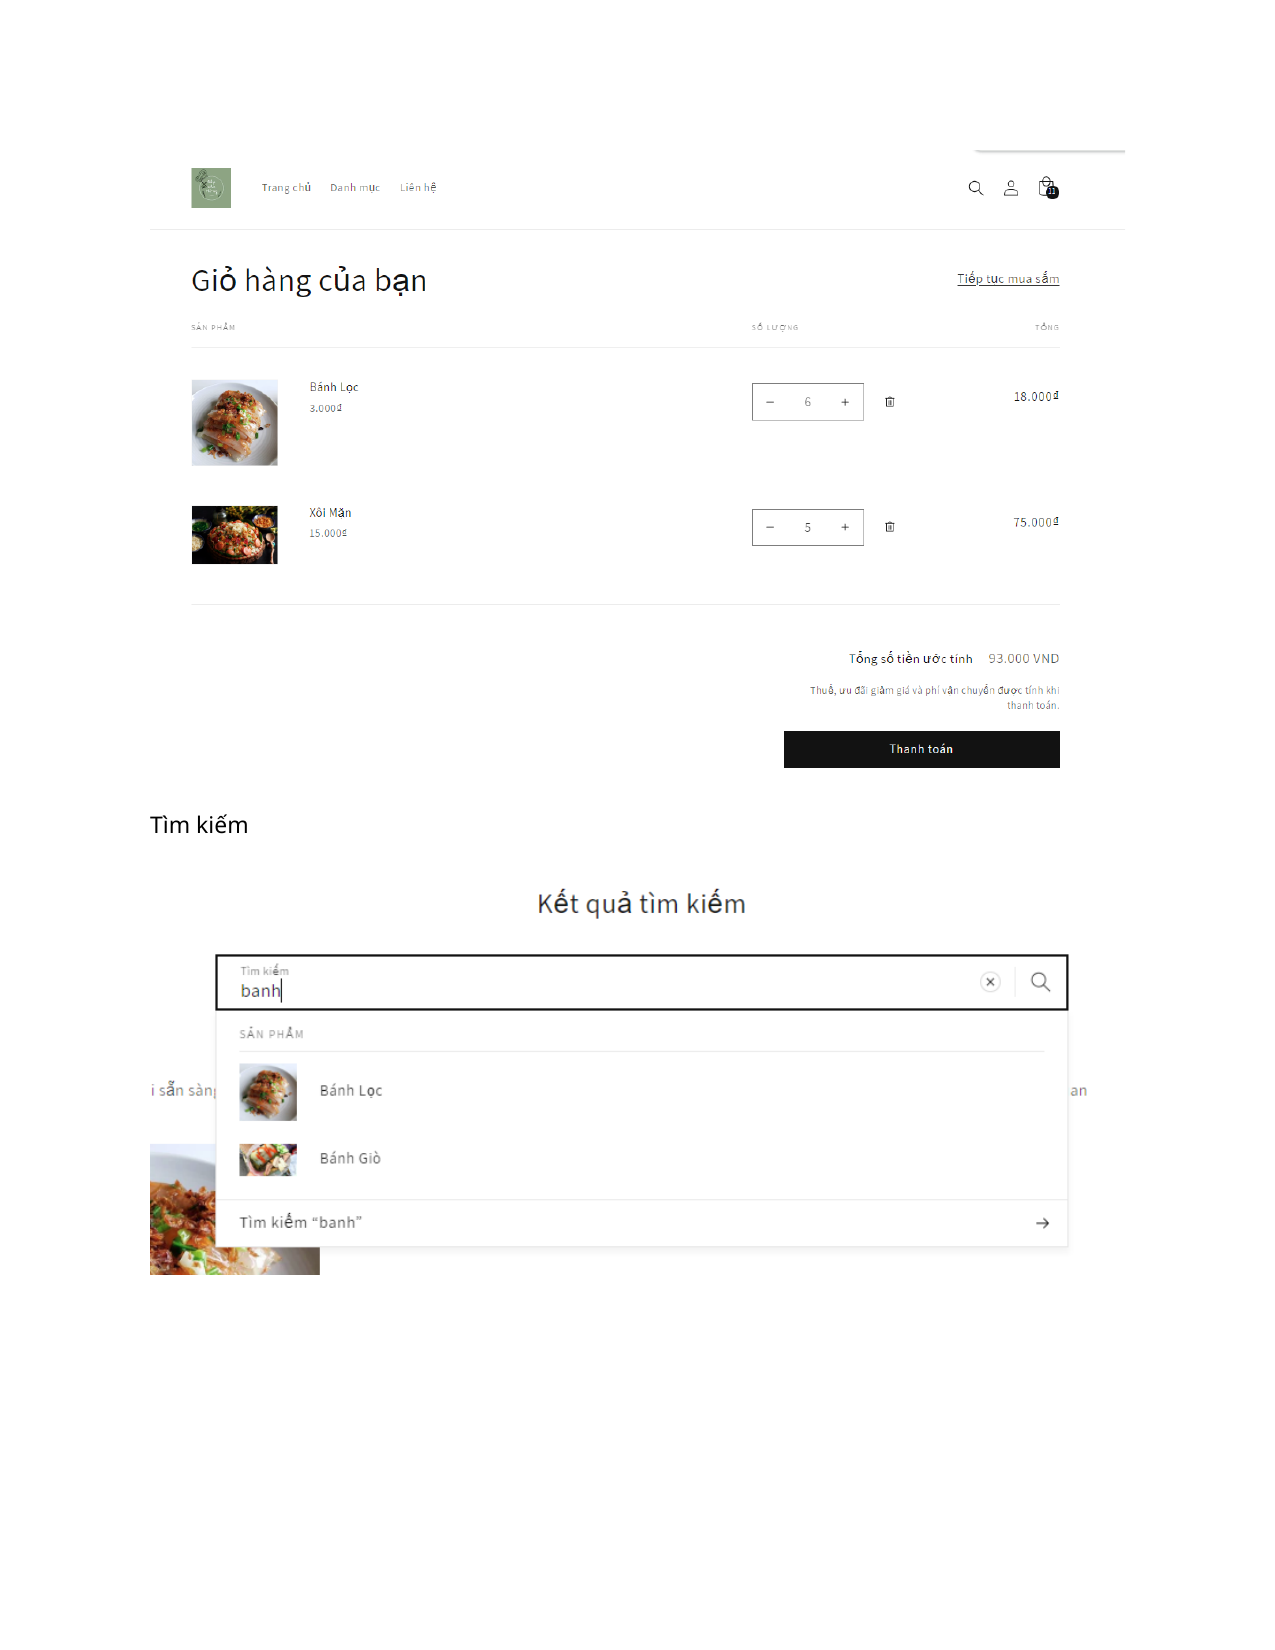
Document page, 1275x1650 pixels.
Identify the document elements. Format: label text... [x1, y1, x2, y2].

picture [150, 150, 1125, 790]
picture [150, 859, 1125, 1275]
text Tìm kiếm [150, 809, 1125, 840]
